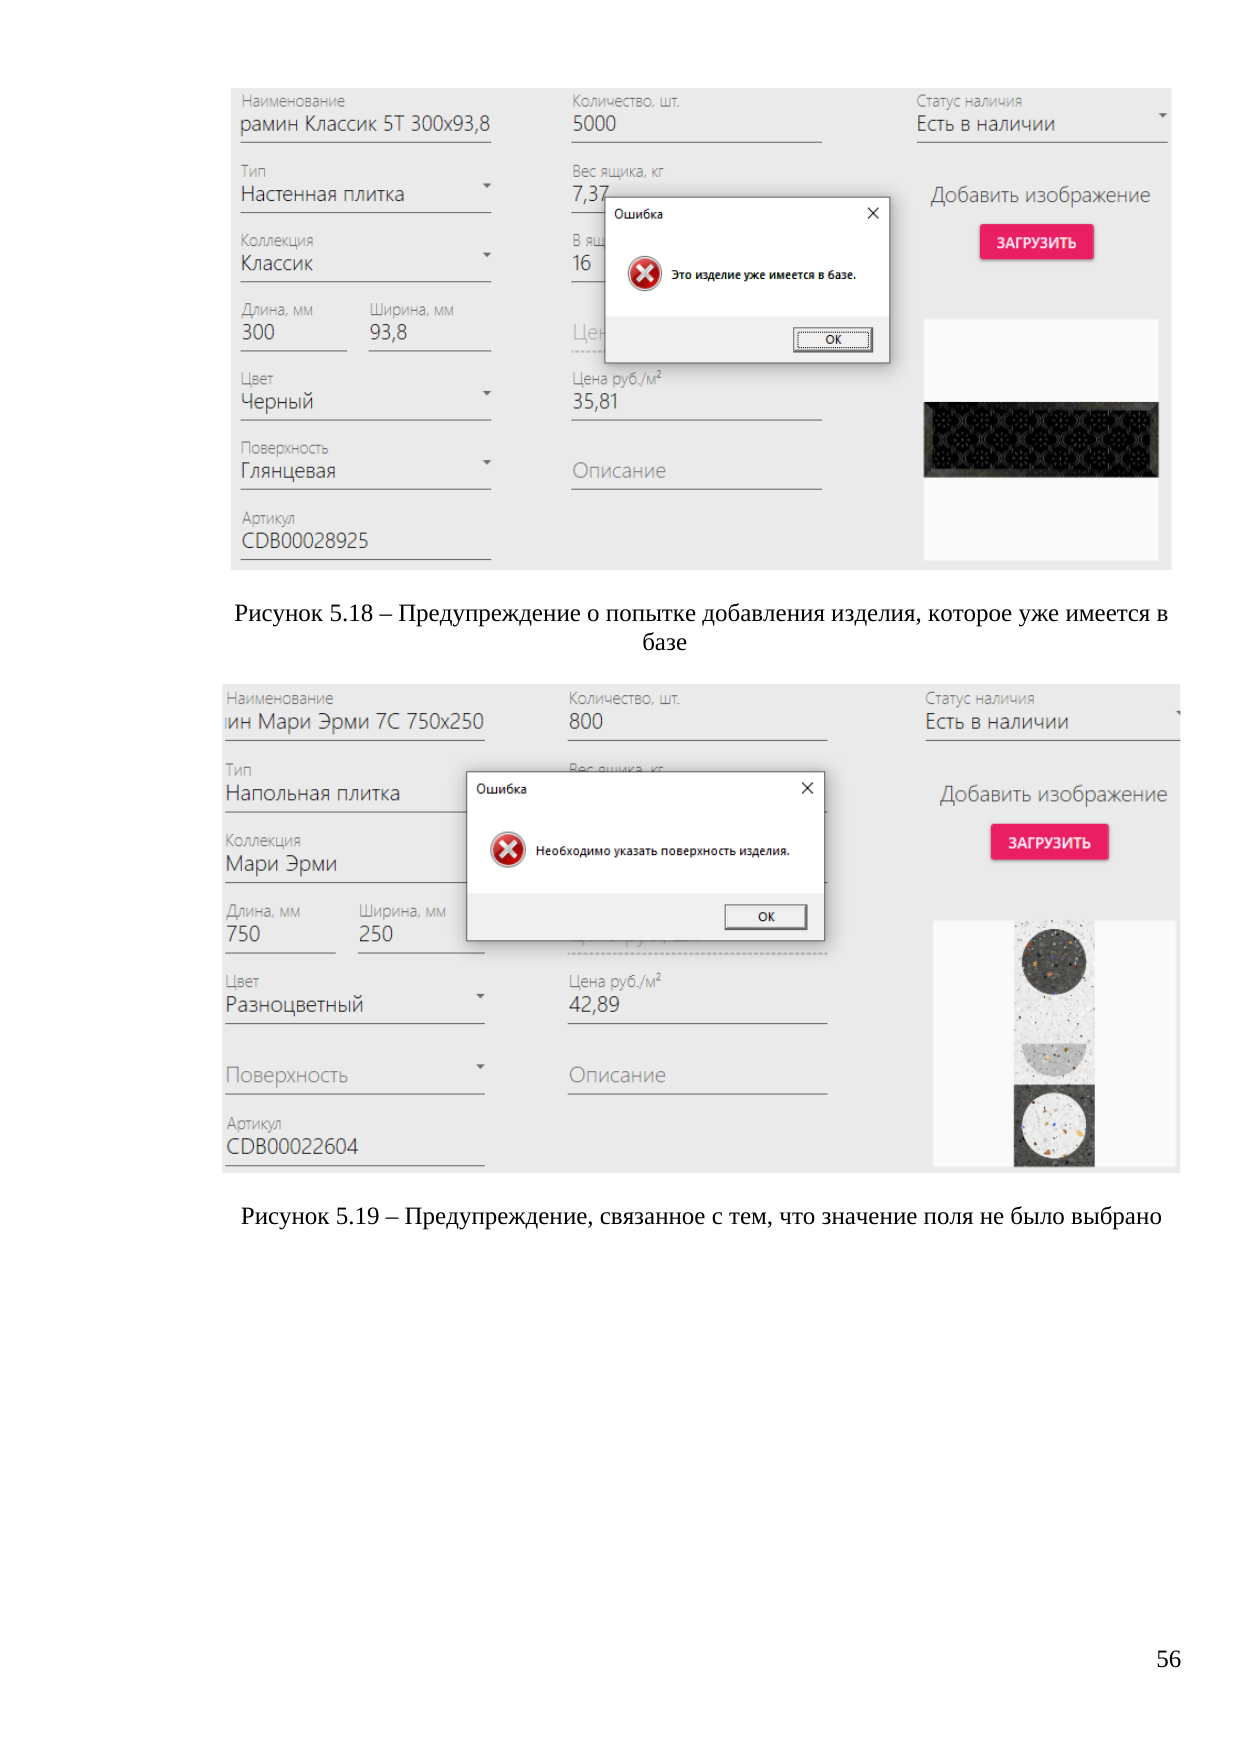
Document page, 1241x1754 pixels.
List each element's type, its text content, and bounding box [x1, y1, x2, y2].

text Рисунок 5.19 – Предупреждение, связанное с тем, что значение поля не было выбрано [148, 1201, 1181, 1230]
picture [231, 88, 1172, 570]
picture [222, 684, 1181, 1173]
text Рисунок 5.18 – Предупреждение о попытке добавления изделия, которое уже имеется в базе [148, 598, 1181, 655]
